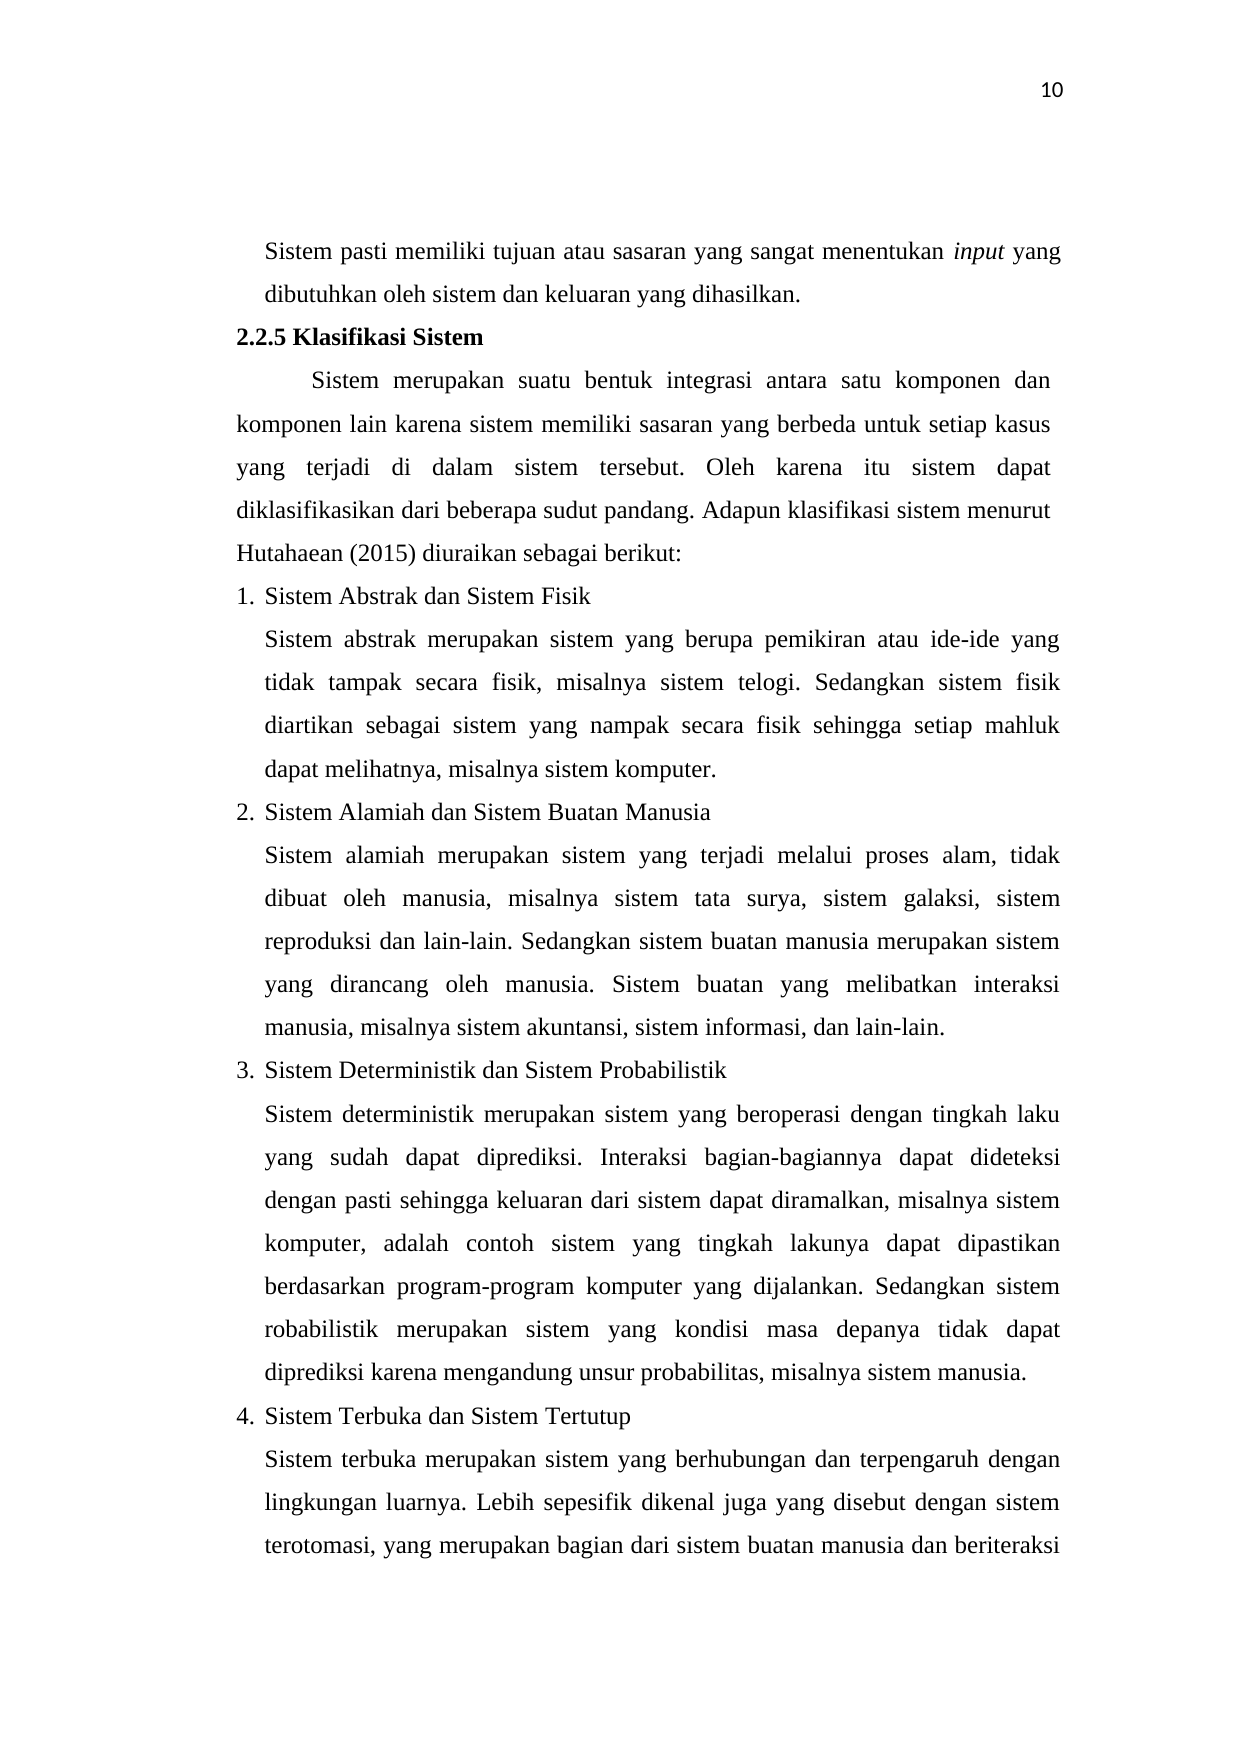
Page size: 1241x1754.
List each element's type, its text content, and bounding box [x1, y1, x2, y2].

text Sistem alamiah merupakan sistem yang terjadi melalui proses alam, tidak dibuat oleh manusia, misalnya sistem tata surya, sistem galaksi, sistem reproduksi dan lain-lain. Sedangkan sistem buatan manusia merupakan sistem yang dirancang oleh manusia. Sistem buatan yang melibatkan interaksi manusia, misalnya sistem akuntansi, sistem informasi, dan lain-lain. [264, 840, 1061, 1041]
list Sistem Abstrak dan Sistem Fisik [236, 581, 1063, 610]
text Sistem deterministik merupakan sistem yang beroperasi dengan tingkah laku yang sudah dapat diprediksi. Interaksi bagian-bagiannya dapat dideteksi dengan pasti sehingga keluaran dari sistem dapat diramalkan, misalnya sistem komputer, adalah contoh sistem yang tingkah lakunya dapat dipastikan berdasarkan program-program komputer yang dijalankan. Sedangkan sistem robabilistik merupakan sistem yang kondisi masa depanya tidak dapat diprediksi karena mengandung unsur probabilitas, misalnya sistem manusia. [264, 1099, 1061, 1386]
list Sistem Deterministik dan Sistem Probabilistik [236, 1056, 1063, 1084]
text Sistem merupakan suatu bentuk integrasi antara satu komponen dan komponen lain karena sistem memiliki sasaran yang berbeda untuk setiap kasus yang terjadi di dalam sistem tersebut. Oleh karena itu sistem dapat diklasifikasikan dari beberapa sudut pandang. Adapun klasifikasi sistem menurut Hutahaean (2015) diuraikan sebagai berikut: [236, 366, 1052, 567]
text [264, 1444, 1061, 1559]
list Sistem Terbuka dan Sistem Tertutup [236, 1401, 1061, 1429]
text Sistem pasti memiliki tujuan atau sasaran yang sangat menentukan input yang dibutuhkan oleh sistem dan keluaran yang dihasilkan. [264, 236, 1061, 308]
text Sistem abstrak merupakan sistem yang berupa pemikiran atau ide-ide yang tidak tampak secara fisik, misalnya sistem telogi. Sedangkan sistem fisik diartikan sebagai sistem yang nampak secara fisik sehingga setiap mahluk dapat melihatnya, misalnya sistem komputer. [264, 624, 1061, 782]
list 2.2.5 Klasifikasi Sistem [236, 322, 1063, 351]
list Sistem Alamiah dan Sistem Buatan Manusia [236, 797, 1061, 826]
